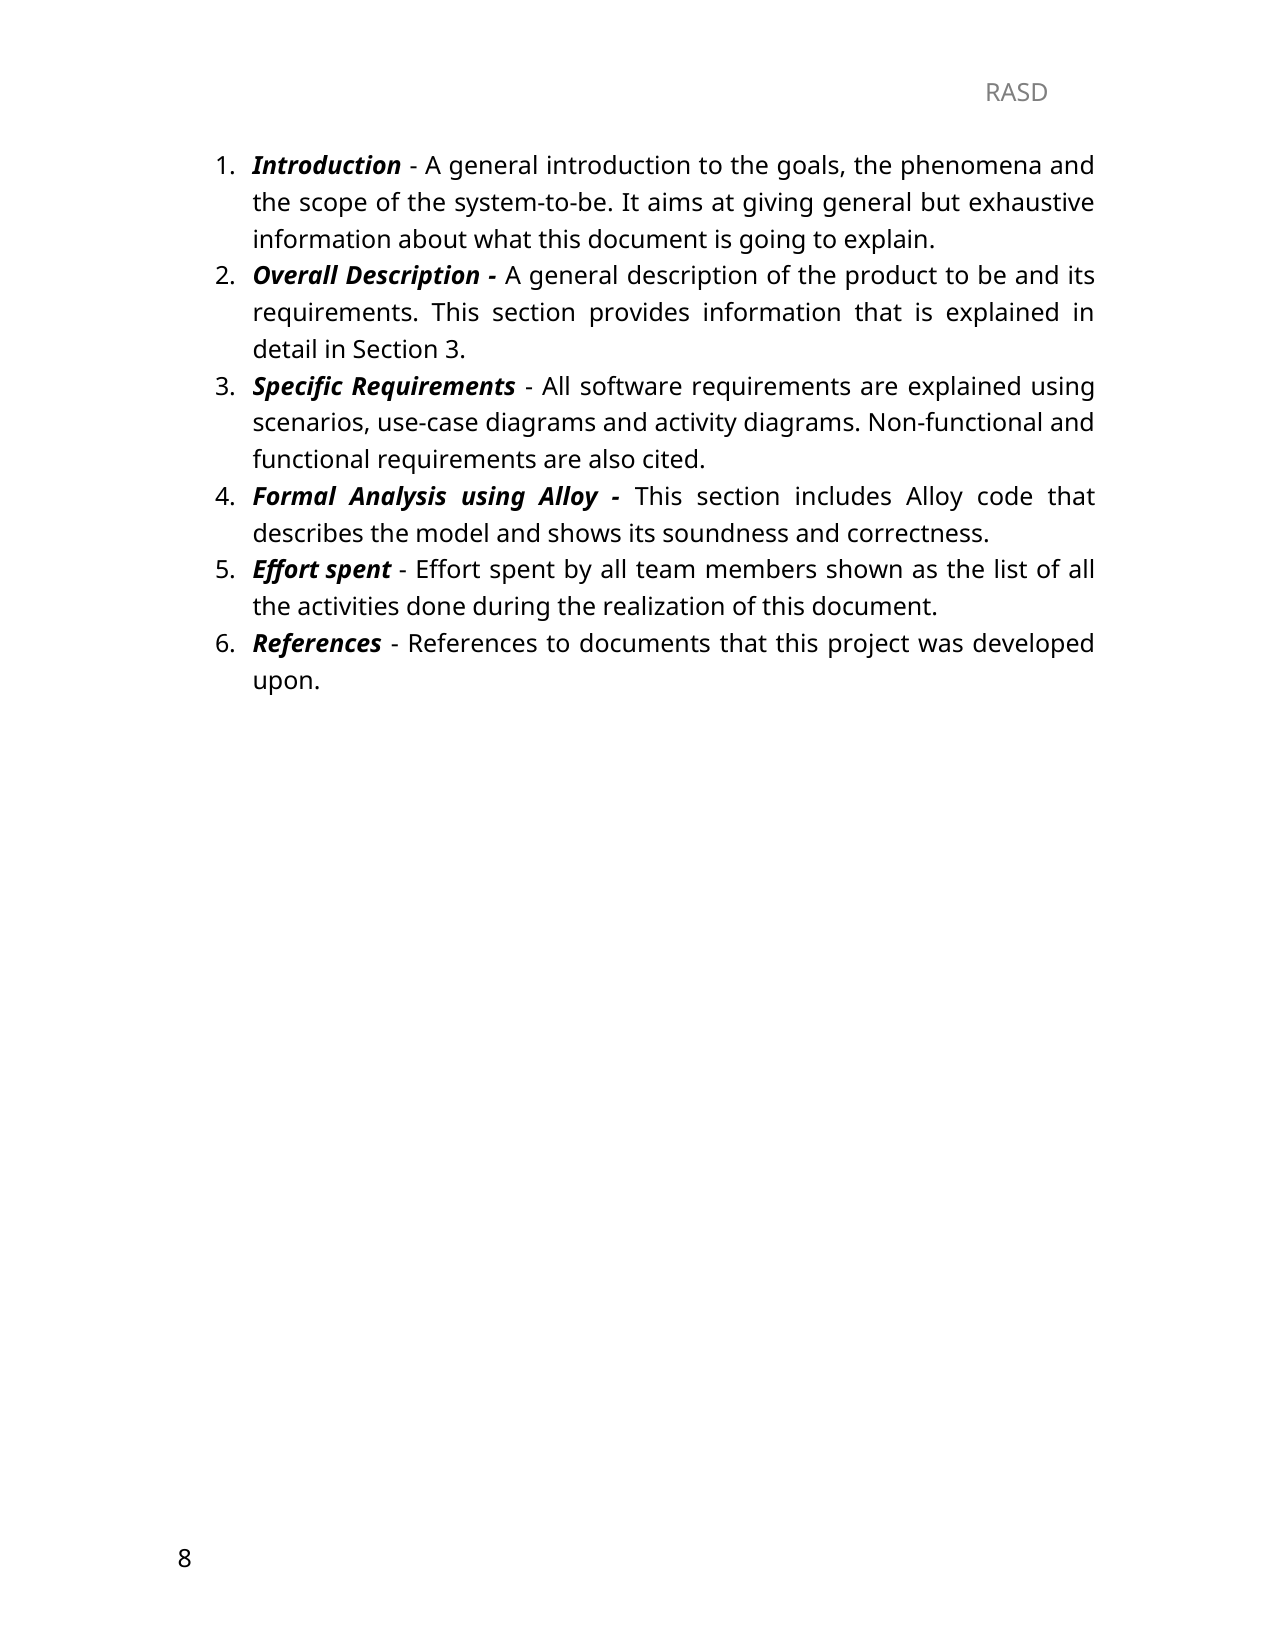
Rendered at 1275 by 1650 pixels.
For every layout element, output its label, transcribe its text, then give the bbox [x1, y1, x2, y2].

list References - References to documents that this project was developed upon. [215, 626, 1096, 697]
list Formal Analysis using Alloy - This section includes Alloy code that describes the model and shows its soundness and correctness. [215, 479, 1096, 549]
list Effort spent - Effort spent by all team members shown as the list of all the activities done during the realization of this document. [215, 552, 1096, 623]
list Specific Requirements - All software requirements are explained using scenarios, use-case diagrams and activity diagrams. Non-functional and functional requirements are also cited. [215, 368, 1096, 476]
list Overall Description - A general description of the product to be and its requirements. This section provides information that is explained in detail in Section 3. [215, 258, 1096, 366]
list Introduction - A general introduction to the goals, the phenomena and the scope of the system-to-be. It aims at giving general but exhaustive information about what this document is going to explain. [215, 148, 1096, 255]
